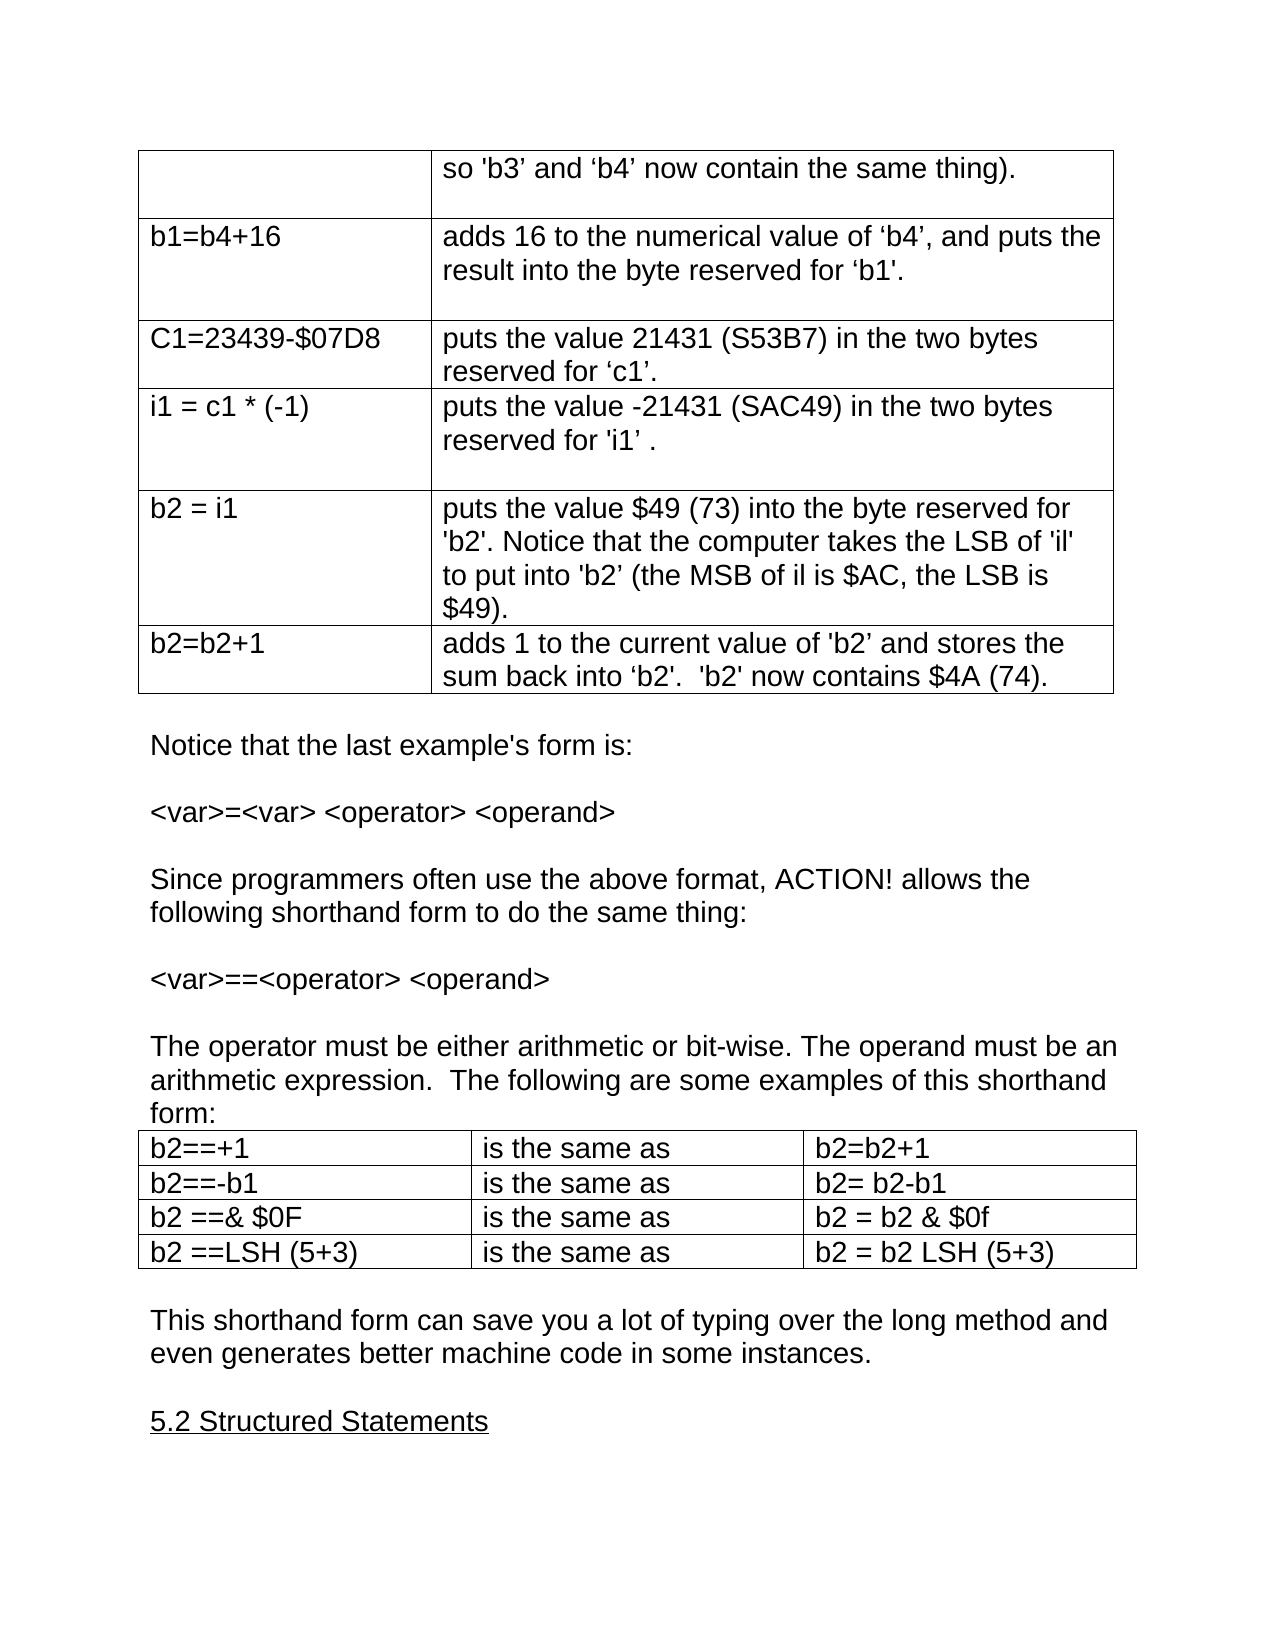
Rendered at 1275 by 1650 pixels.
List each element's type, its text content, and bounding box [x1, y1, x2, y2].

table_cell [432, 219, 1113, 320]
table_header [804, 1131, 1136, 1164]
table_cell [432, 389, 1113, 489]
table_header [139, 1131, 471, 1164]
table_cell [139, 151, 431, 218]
text 5.2 Structured Statements [150, 1403, 1125, 1437]
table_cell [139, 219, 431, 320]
text The operator must be either arithmetic or bit-wise. The operand must be an arithmetic expression. The following are some examples of this shorthand form: [150, 1029, 1125, 1130]
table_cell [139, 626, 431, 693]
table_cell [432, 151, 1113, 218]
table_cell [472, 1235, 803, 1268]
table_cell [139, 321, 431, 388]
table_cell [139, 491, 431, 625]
text Since programmers often use the above format, ACTION! allows the following shorthand form to do the same thing: [150, 862, 1125, 929]
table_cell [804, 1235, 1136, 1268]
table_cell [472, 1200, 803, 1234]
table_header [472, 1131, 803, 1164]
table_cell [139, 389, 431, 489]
text This shorthand form can save you a lot of typing over the long method and even generates better machine code in some instances. [150, 1303, 1125, 1370]
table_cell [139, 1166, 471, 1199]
text <var>=<var> <operator> <operand> [150, 794, 1125, 828]
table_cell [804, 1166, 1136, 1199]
text <var>==<operator> <operand> [150, 962, 1125, 996]
text Notice that the last example's form is: [150, 727, 1125, 761]
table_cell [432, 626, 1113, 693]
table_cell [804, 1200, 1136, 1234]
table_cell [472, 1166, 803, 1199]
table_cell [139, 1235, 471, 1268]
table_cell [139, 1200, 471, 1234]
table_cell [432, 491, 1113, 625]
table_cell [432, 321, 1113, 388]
